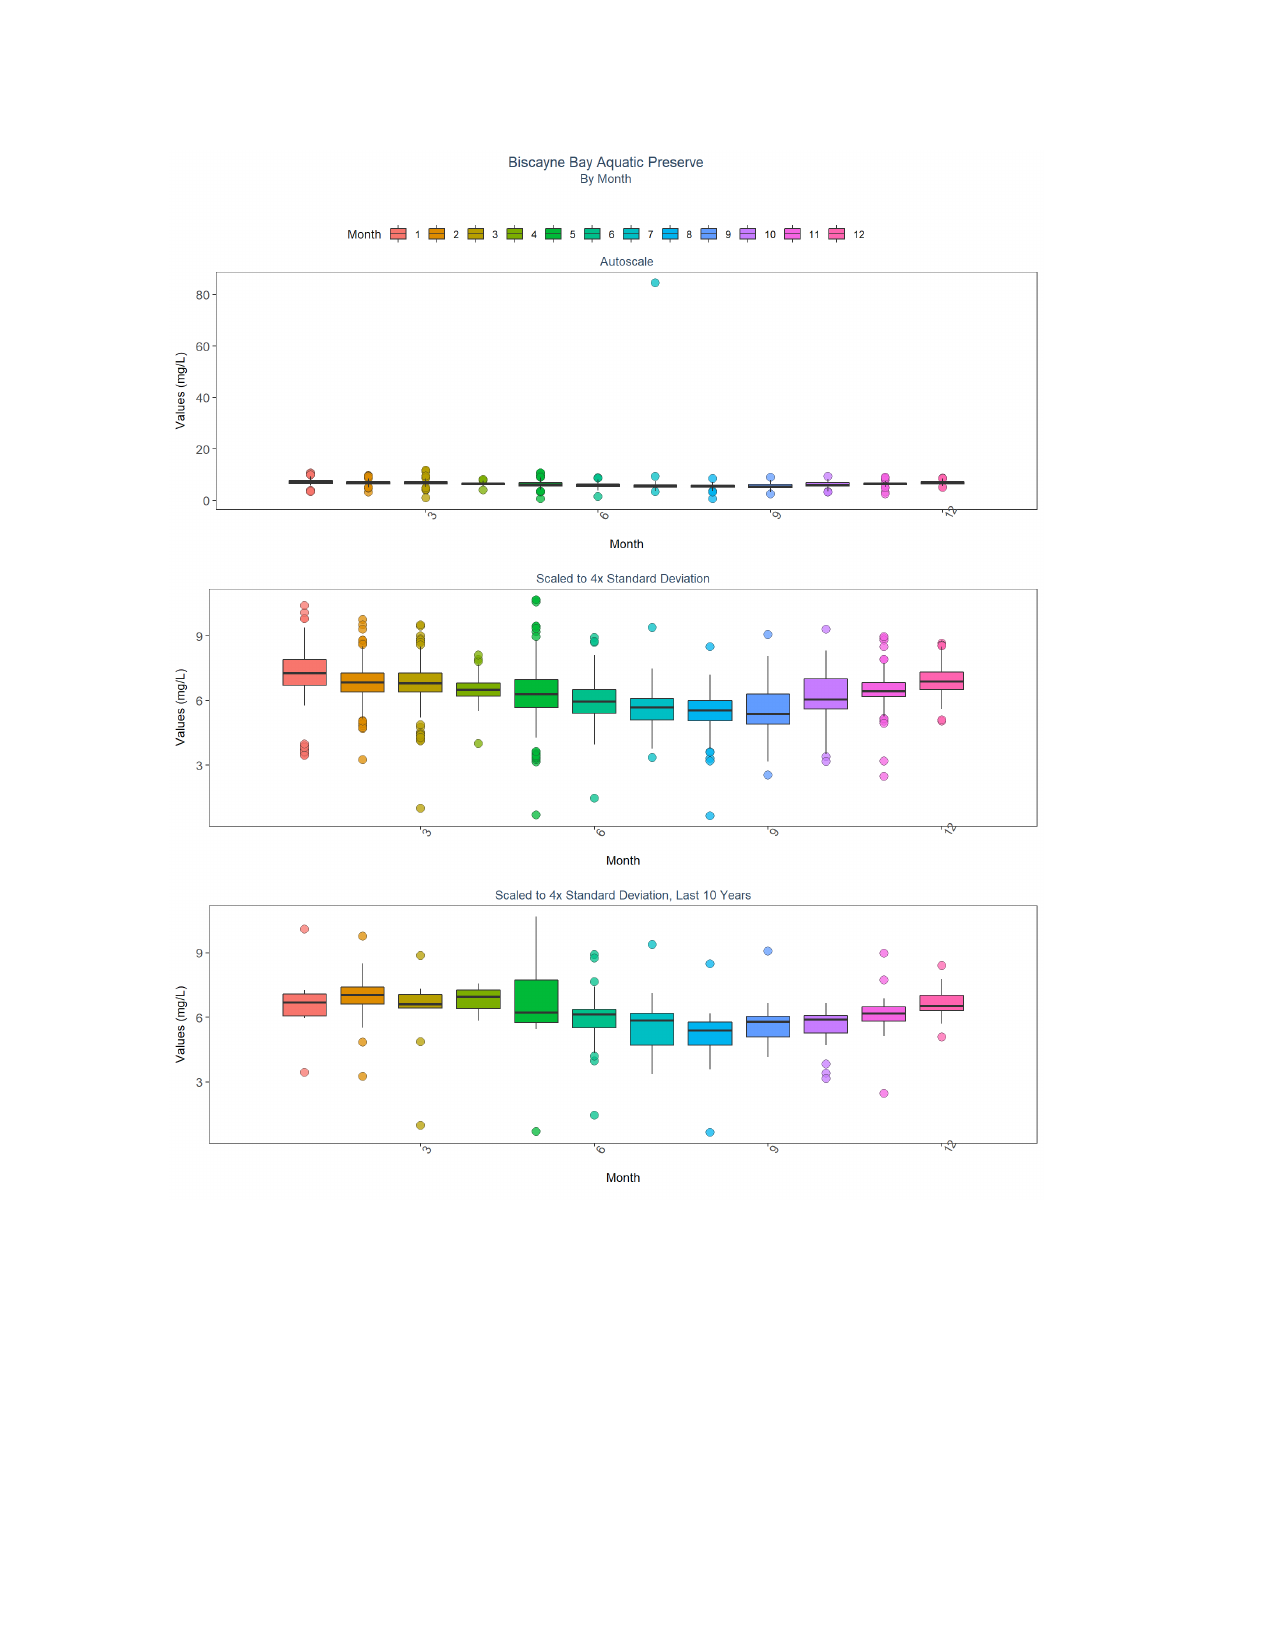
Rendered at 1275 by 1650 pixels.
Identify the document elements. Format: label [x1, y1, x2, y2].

picture [168, 150, 1044, 1200]
